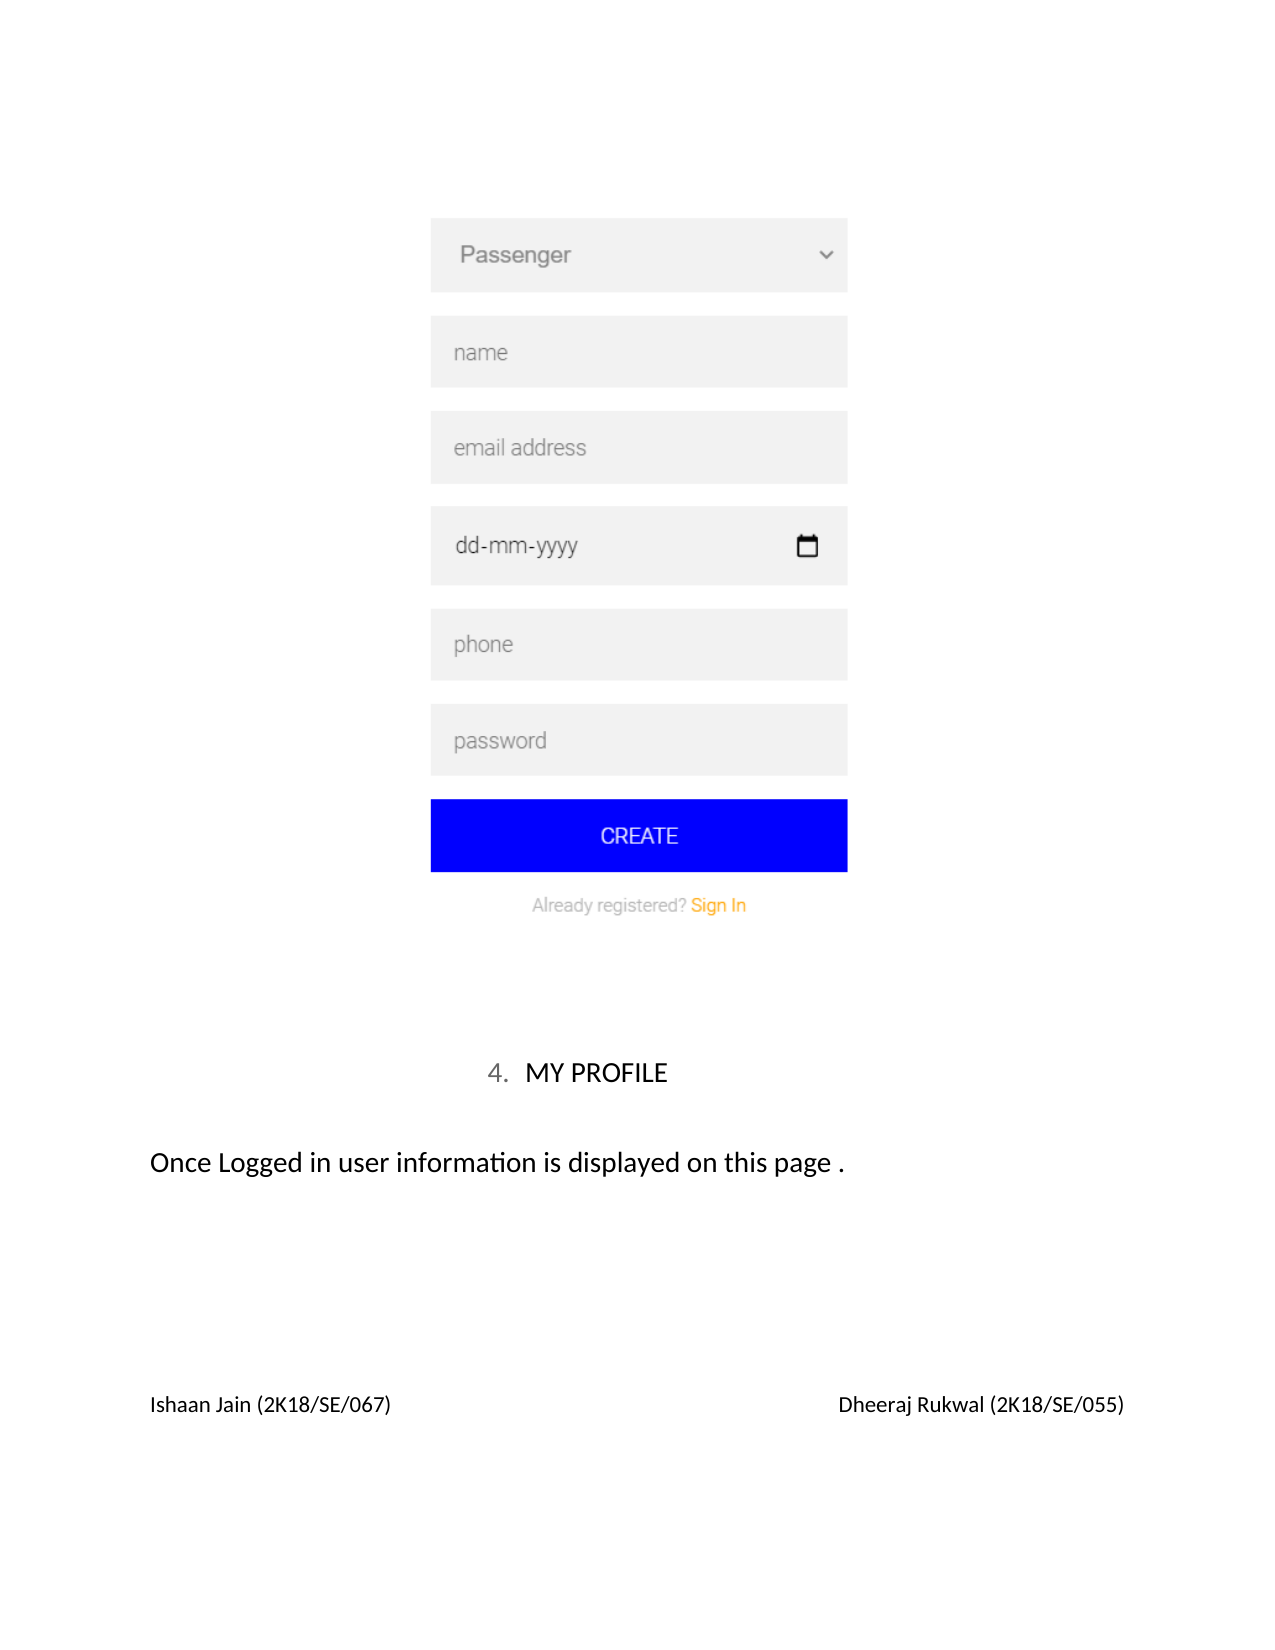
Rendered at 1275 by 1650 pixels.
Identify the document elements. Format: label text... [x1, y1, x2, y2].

subtitle MY PROFILE [487, 1054, 1125, 1090]
picture [363, 150, 912, 981]
text Once Logged in user information is displayed on this page . [150, 1144, 1125, 1180]
text Ishaan Jain (2K18/SE/067) Dheeraj Rukwal (2K18/SE/055) [150, 1390, 1125, 1418]
